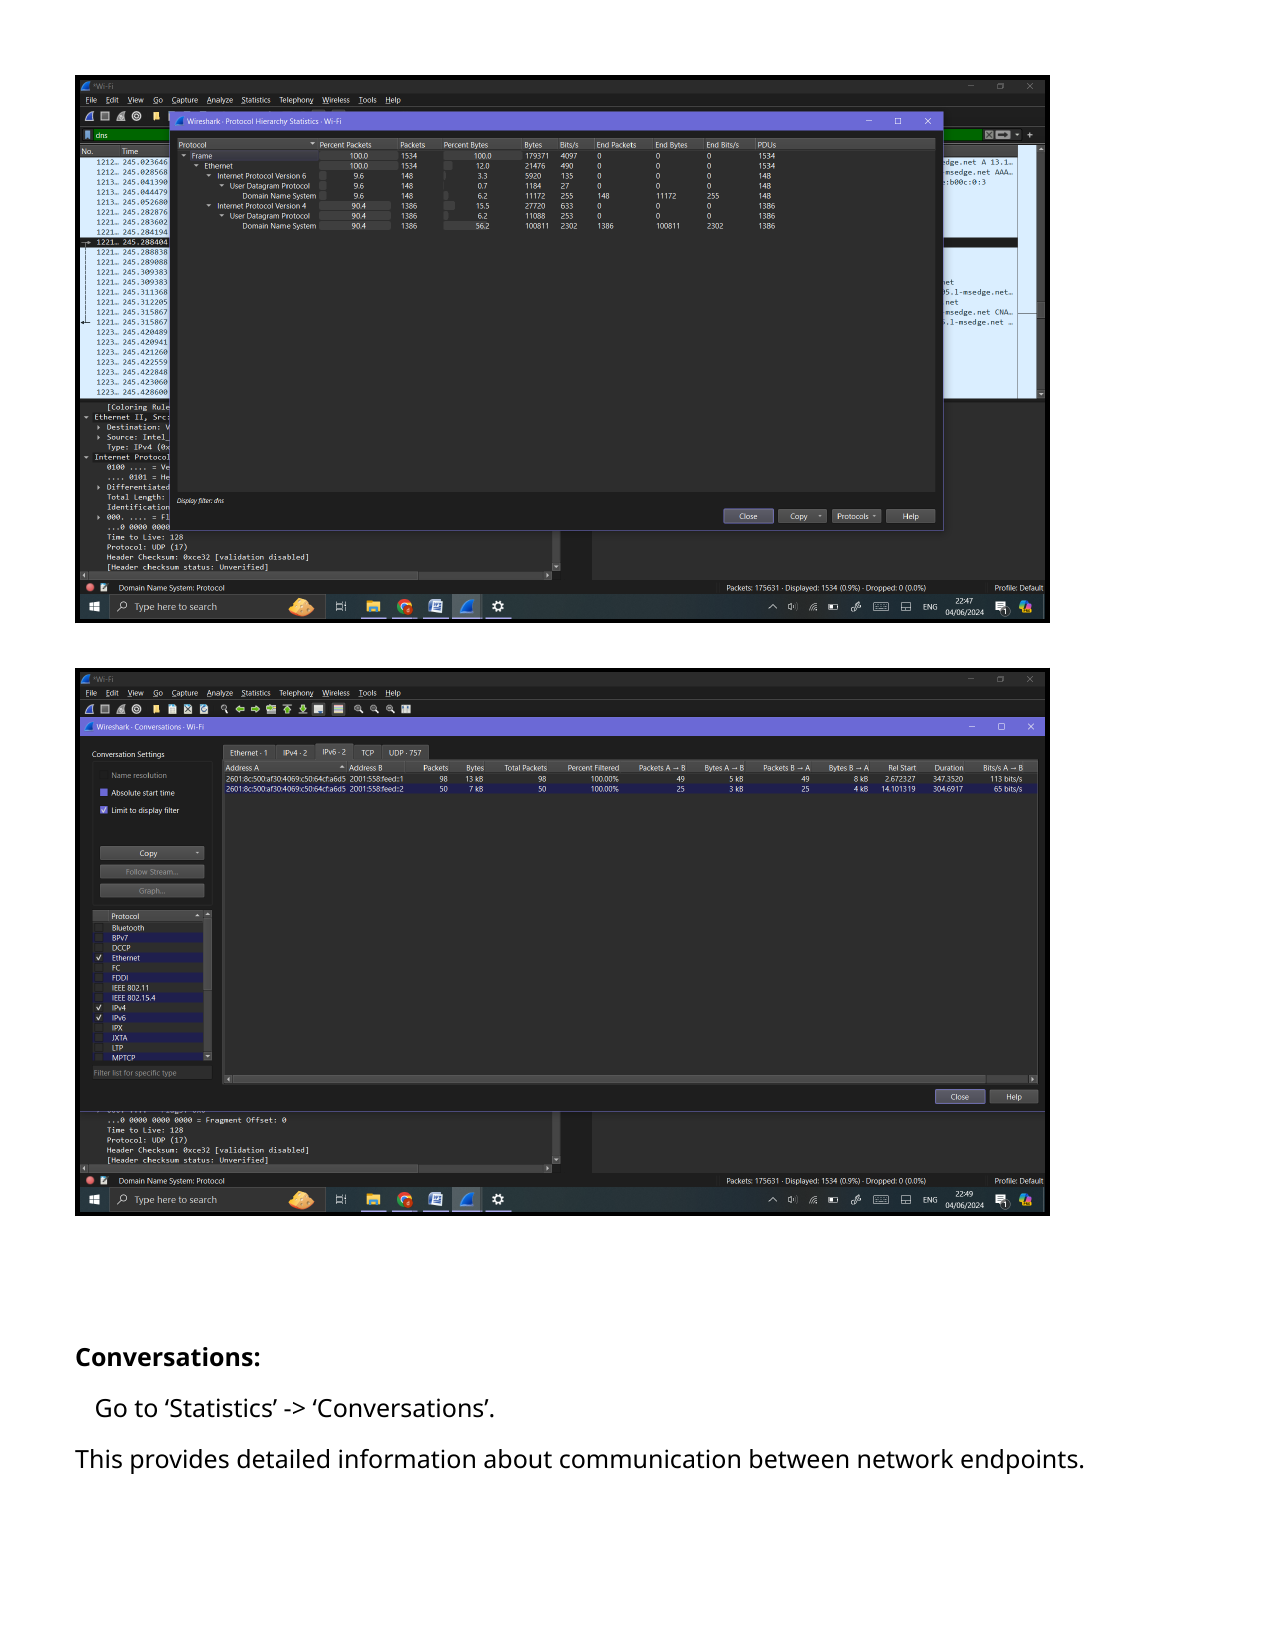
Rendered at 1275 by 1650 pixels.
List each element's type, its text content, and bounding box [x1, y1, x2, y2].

picture [80, 80, 1045, 619]
text Go to ‘Statistics’ -> ‘Conversations’. [75, 1391, 1200, 1425]
picture [80, 672, 1045, 1212]
text This provides detailed information about communication between network endpoints. [75, 1442, 1200, 1476]
text Conversations: [75, 1340, 1200, 1374]
